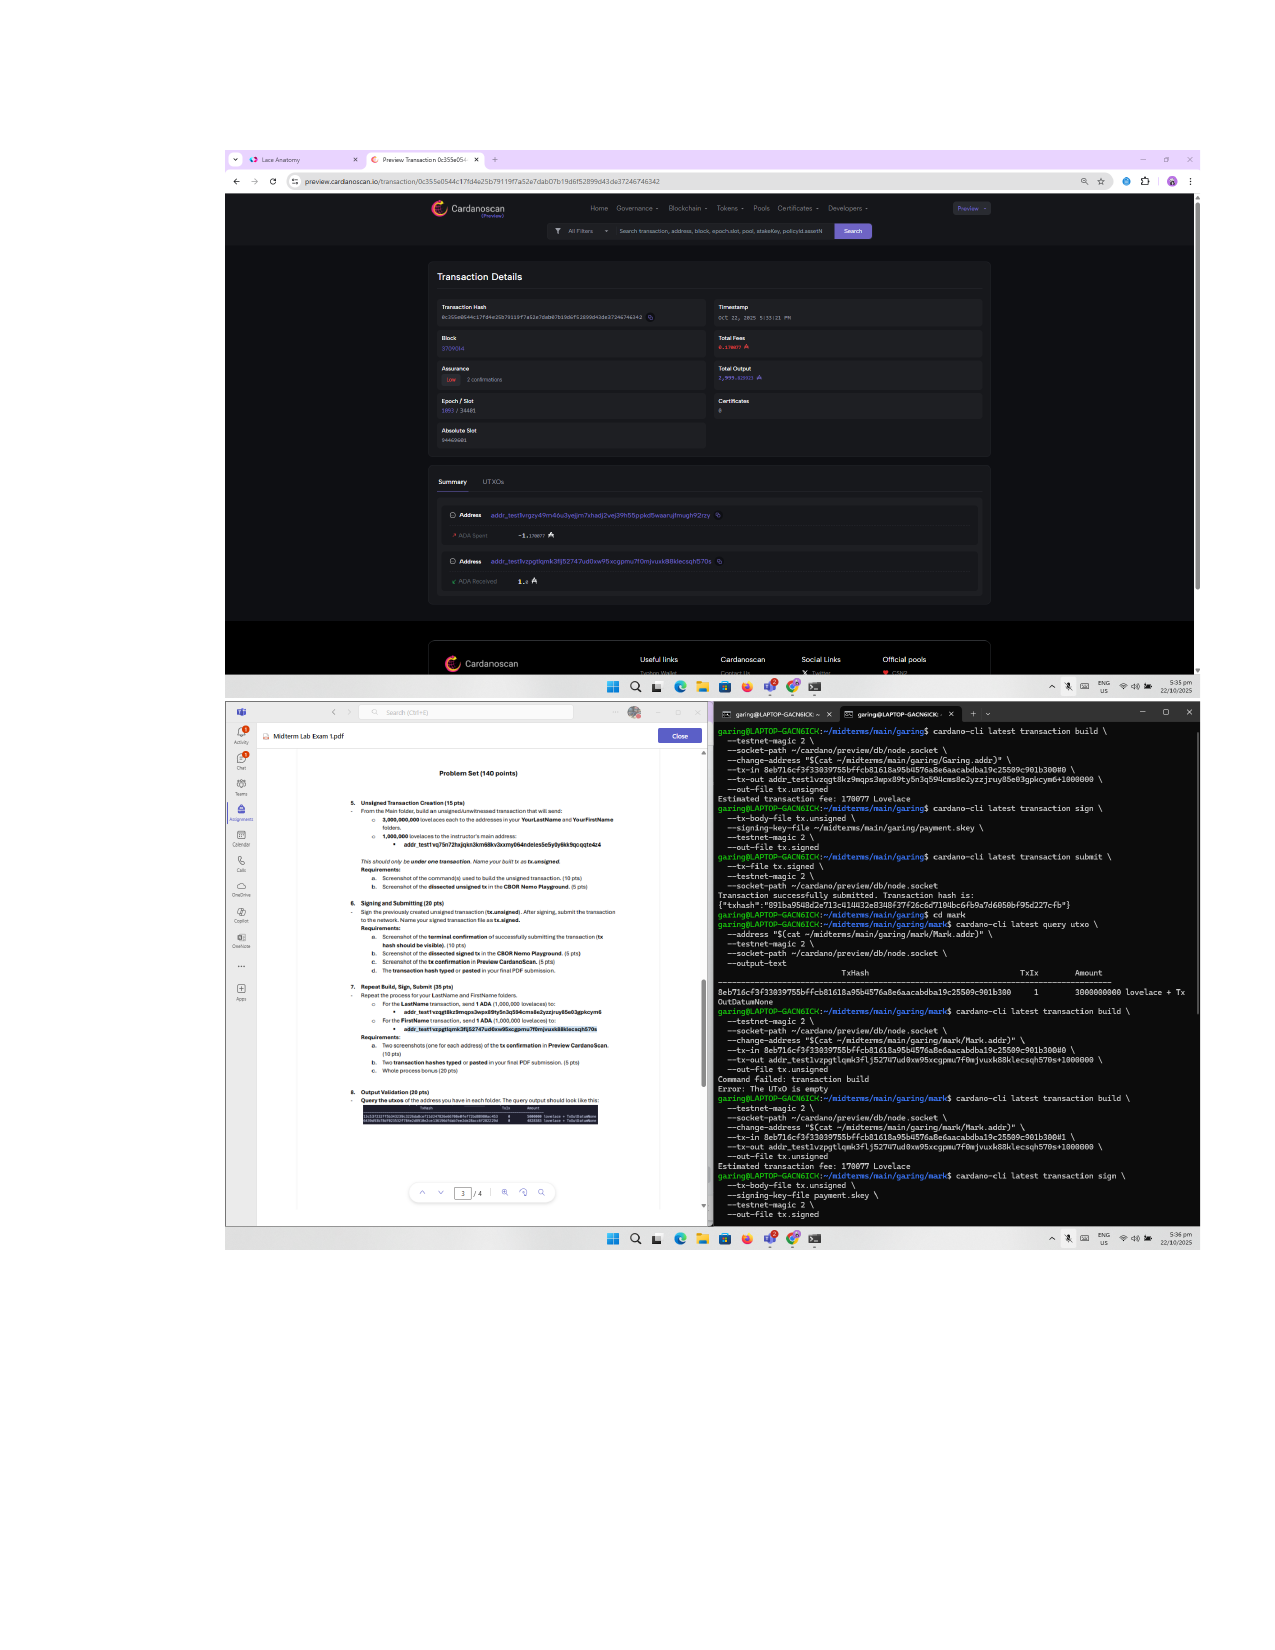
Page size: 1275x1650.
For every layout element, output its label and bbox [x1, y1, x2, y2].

picture [225, 150, 1200, 698]
picture [225, 701, 1200, 1250]
